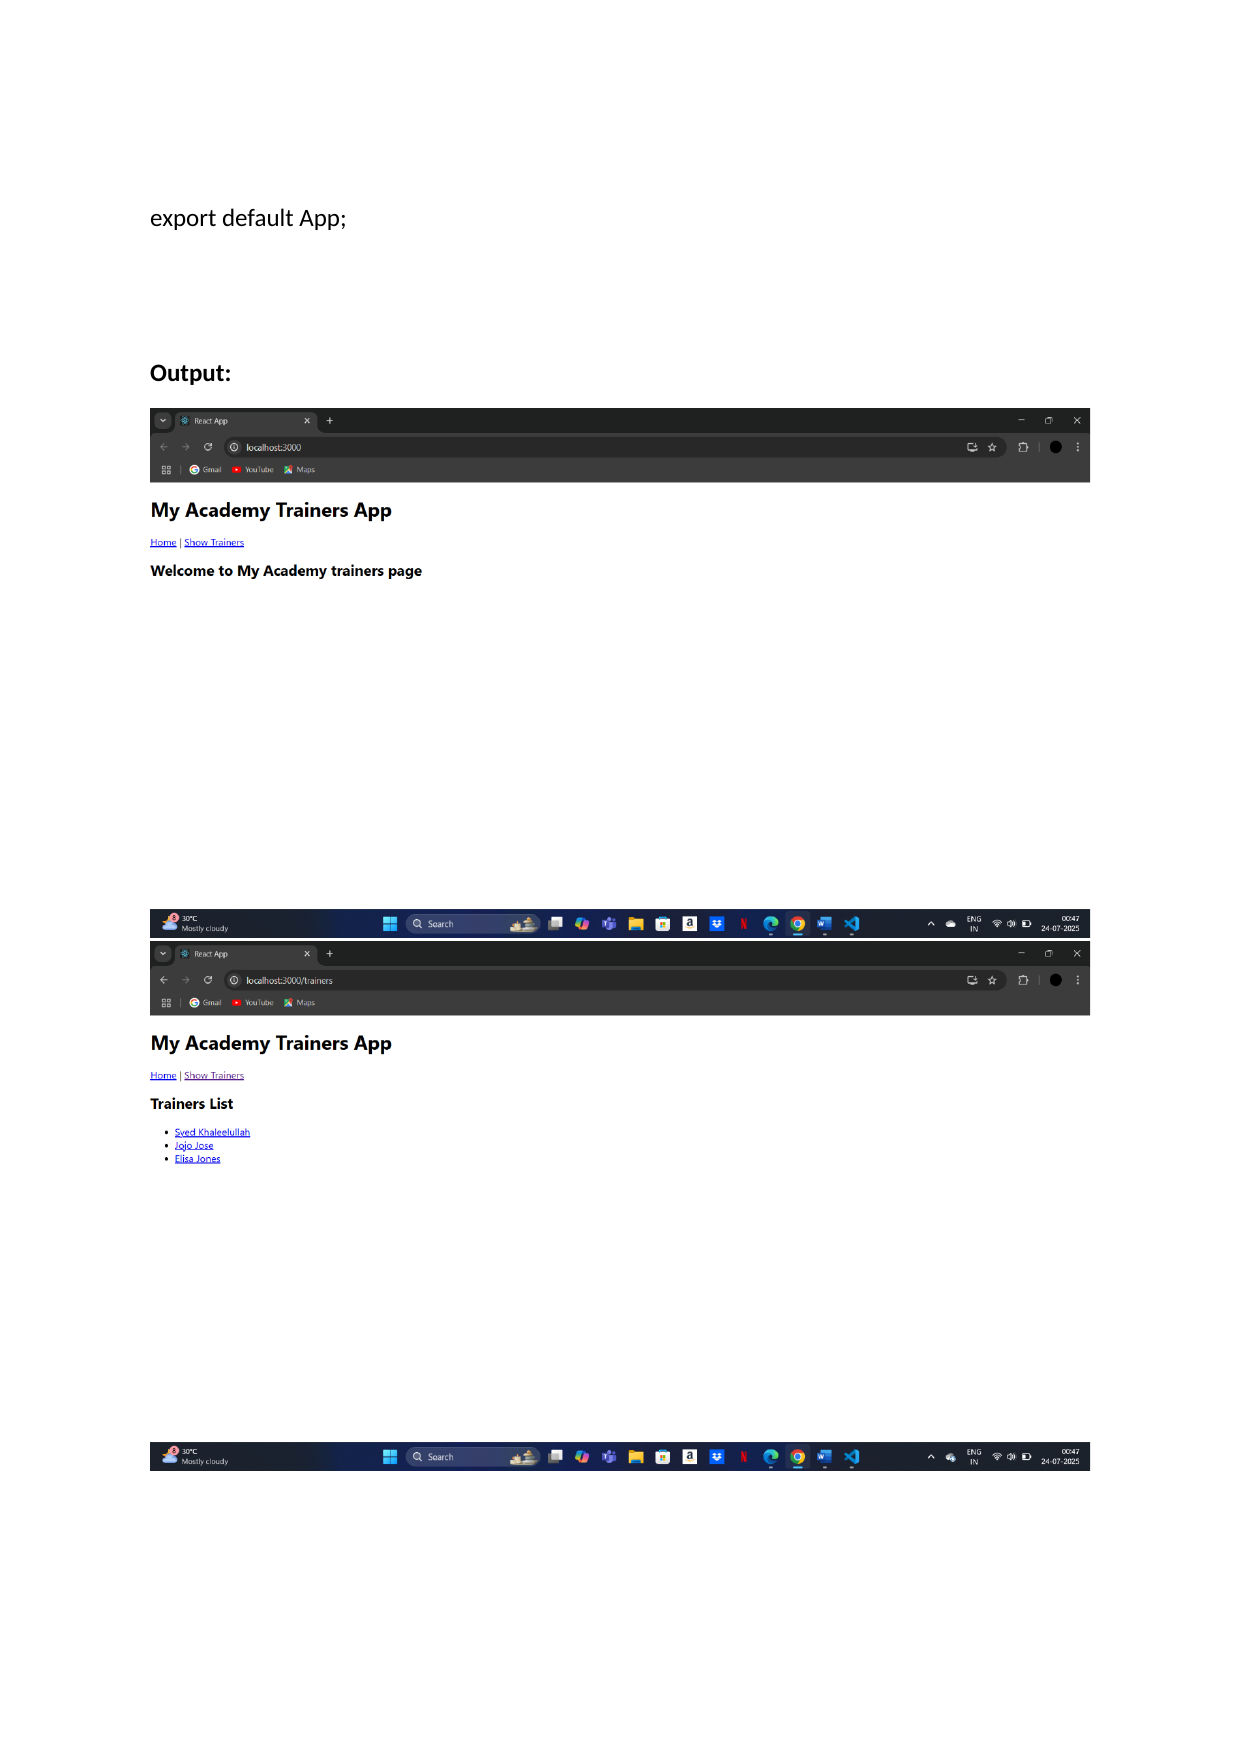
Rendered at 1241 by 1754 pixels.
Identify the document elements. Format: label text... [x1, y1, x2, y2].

text export default App; [150, 202, 1090, 232]
picture [150, 941, 1091, 1471]
text Output: [150, 357, 1090, 387]
picture [150, 408, 1091, 938]
